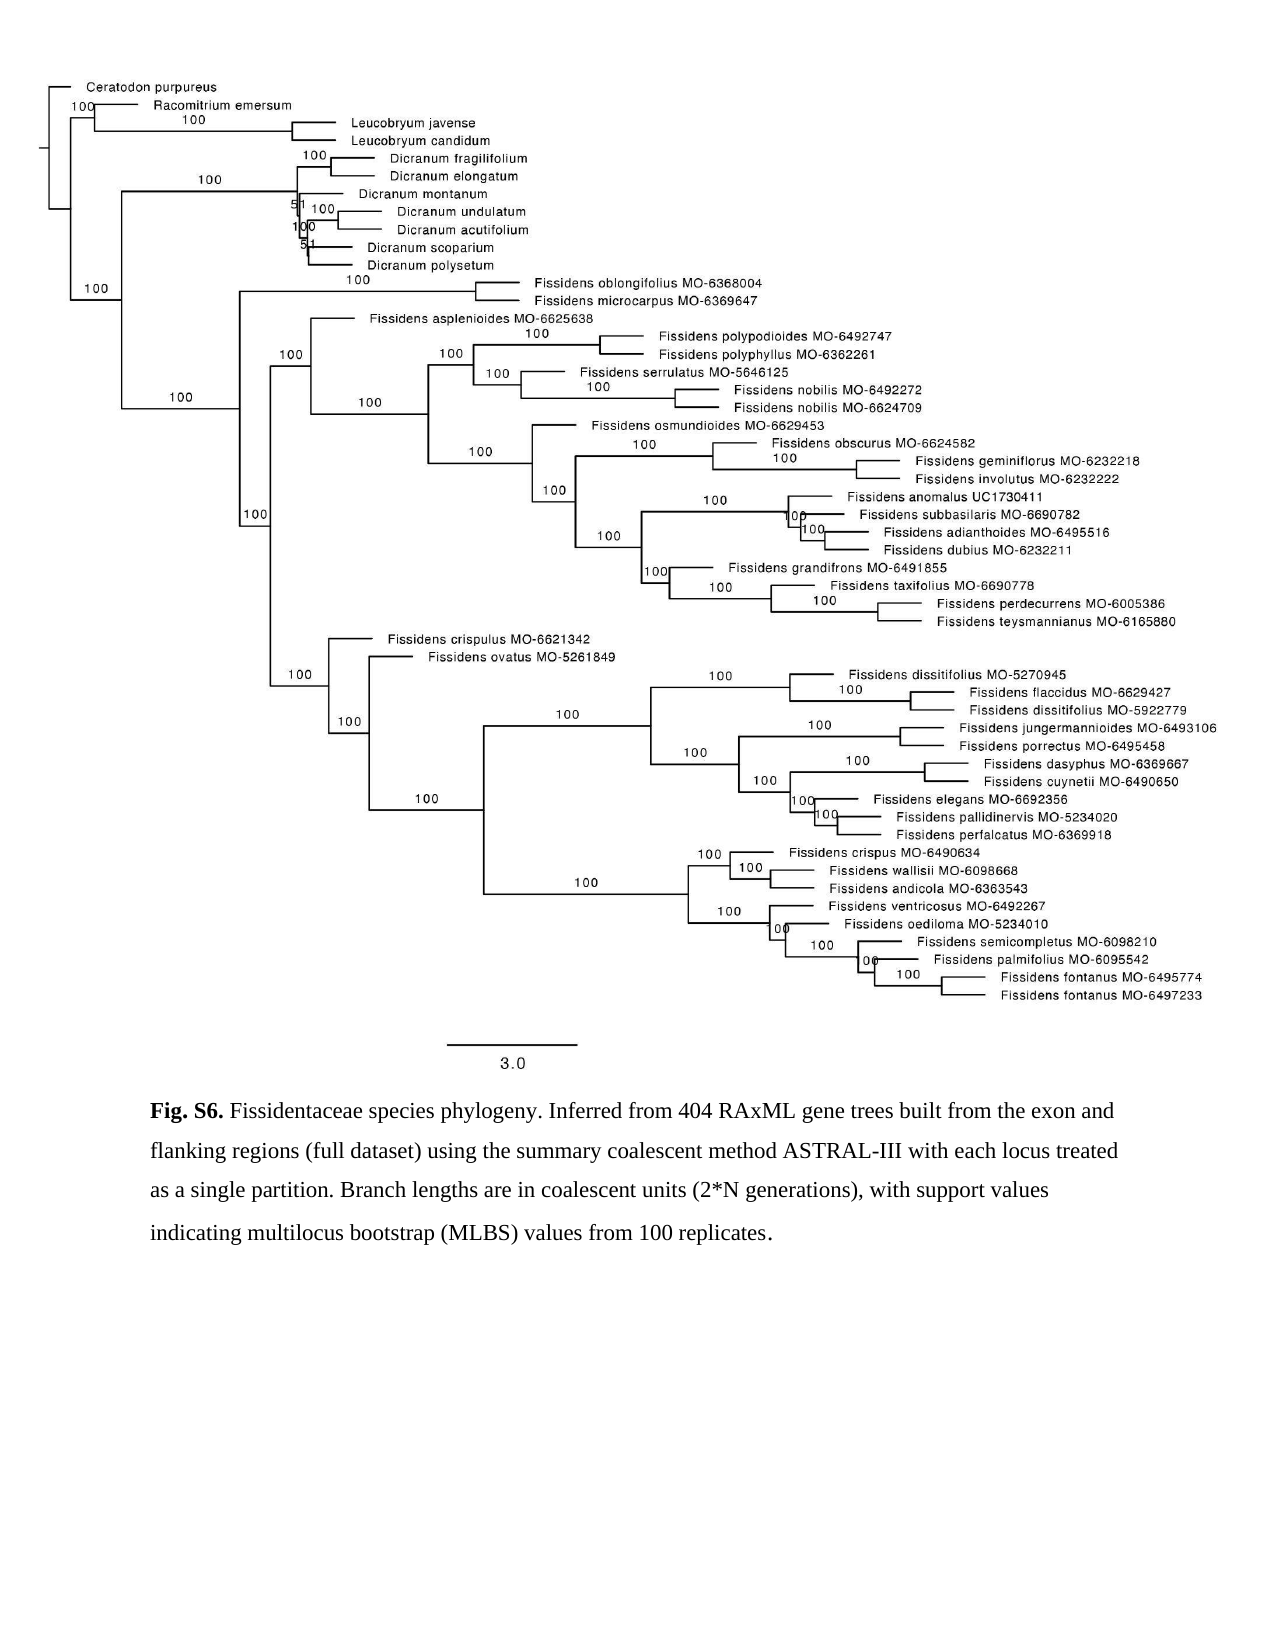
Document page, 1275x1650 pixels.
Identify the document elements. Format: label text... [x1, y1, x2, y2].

picture [37, 75, 1232, 1080]
text Fig. S6. Fissidentaceae species phylogeny. Inferred from 404 RAxML gene trees built from the exon and flanking regions (full dataset) using the summary coalescent method ASTRAL-III with each locus treated as a single partition. Branch lengths are in coalescent units (2*N generations), with support values indicating multilocus bootstrap (MLBS) values from 100 replicates. [150, 1095, 1125, 1246]
